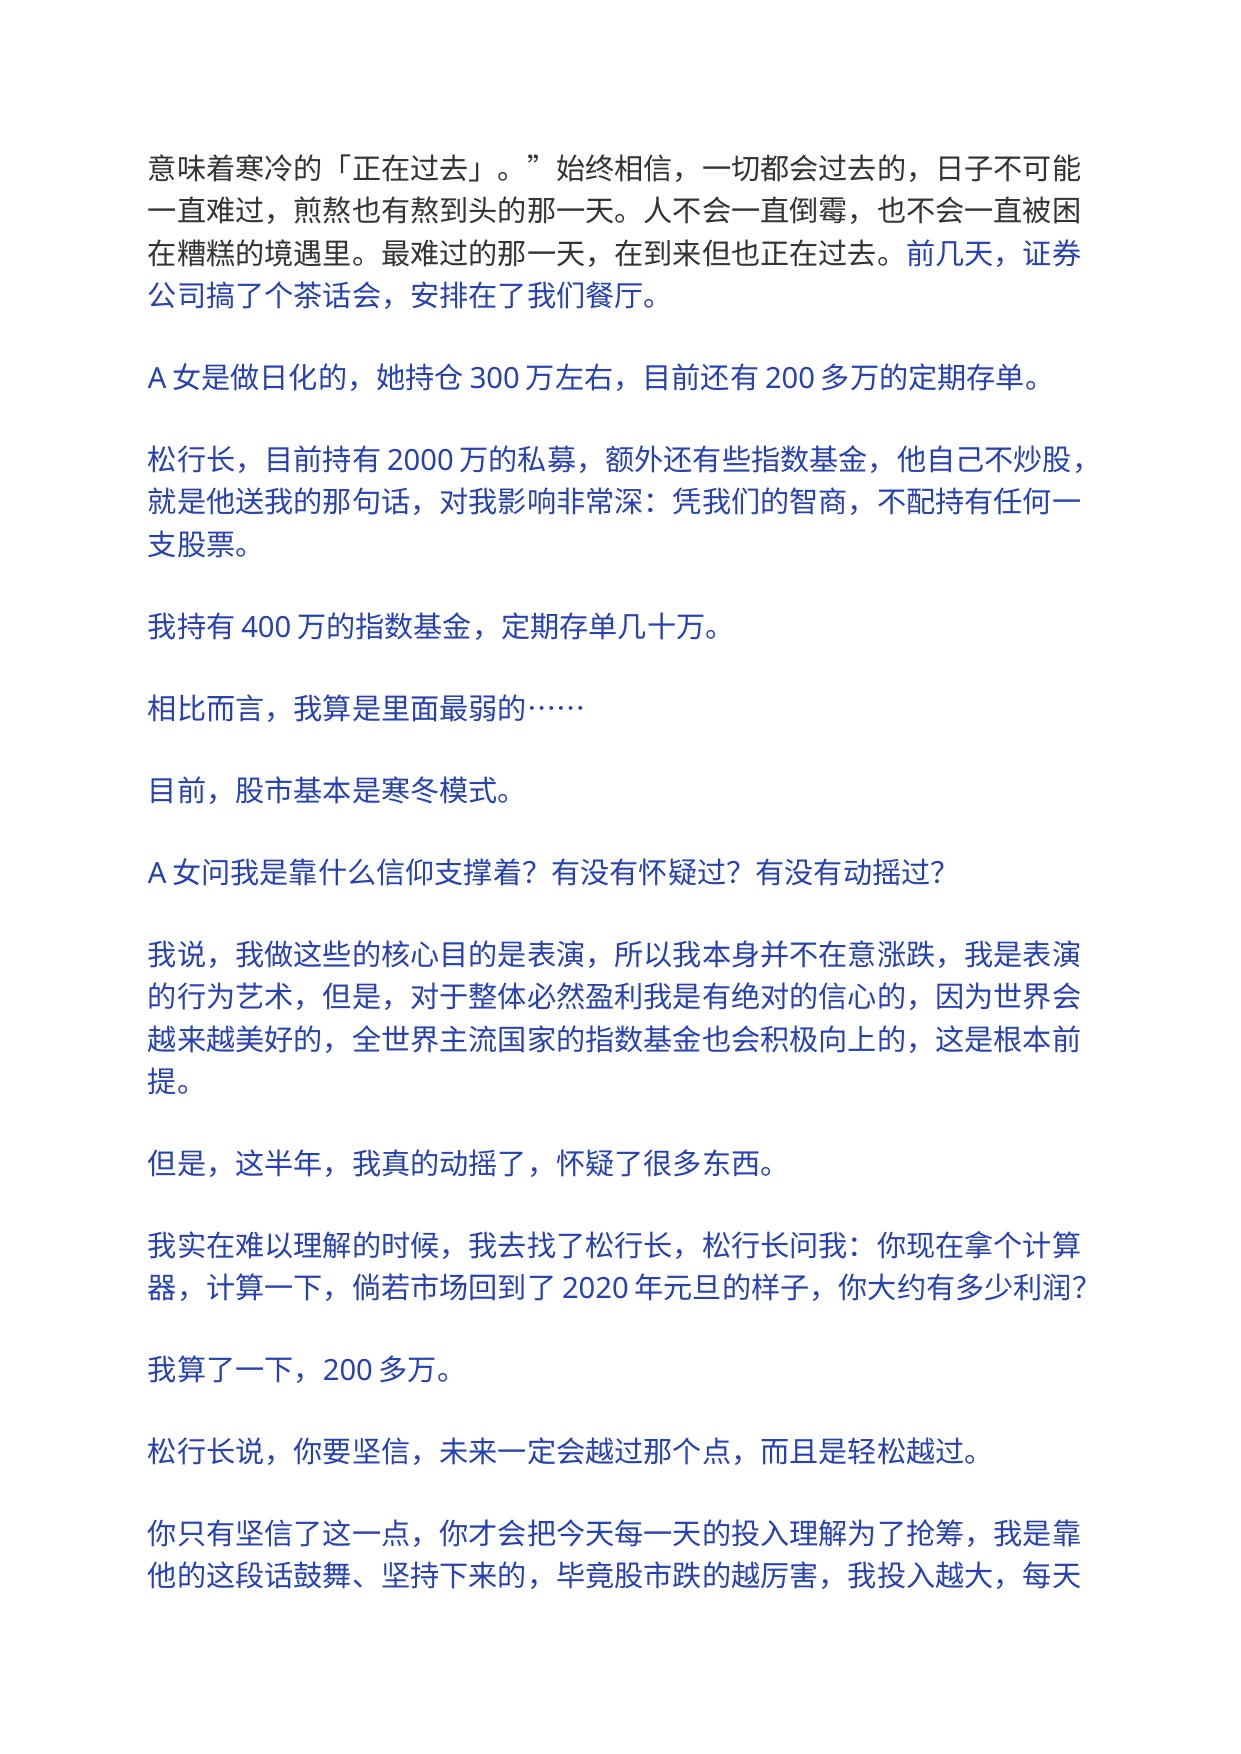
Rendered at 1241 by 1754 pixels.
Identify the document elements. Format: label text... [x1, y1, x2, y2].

text A女是做日化的，她持仓300万左右，目前还有200多万的定期存单。 [148, 354, 1093, 397]
text 松行长，目前持有2000万的私募，额外还有些指数基金，他自己不炒股，就是他送我的那句话，对我影响非常深：凭我们的智商，不配持有任何一支股票。 [148, 437, 1093, 564]
text 我持有400万的指数基金，定期存单几十万。 [148, 603, 1093, 646]
text 相比而言，我算是里面最弱的…… [148, 685, 1093, 728]
text 我实在难以理解的时候，我去找了松行长，松行长问我：你现在拿个计算器，计算一下，倘若市场回到了2020年元旦的样子，你大约有多少利润？ [148, 1222, 1093, 1307]
text A女问我是靠什么信仰支撑着？有没有怀疑过？有没有动摇过？ [148, 849, 1093, 892]
text 但是，这半年，我真的动摇了，怀疑了很多东西。 [148, 1140, 1093, 1183]
text 我算了一下，200多万。 [148, 1347, 1093, 1389]
text 8，9，很喜欢《冬牧场》里写的这么一句话：“无论如何，寒冷的日子总是意味着寒冷的「正在过去」。”始终相信，一切都会过去的，日子不可能一直难过，煎熬也有熬到头的那一天。人不会一直倒霉，也不会一直被困在糟糕的境遇里。最难过的那一天，在到来但也正在过去。前几天，证券公司搞了个茶话会，安排在了我们餐厅。 [148, 146, 1093, 315]
text 我说，我做这些的核心目的是表演，所以我本身并不在意涨跌，我是表演的行为艺术，但是，对于整体必然盈利我是有绝对的信心的，因为世界会越来越美好的，全世界主流国家的指数基金也会积极向上的，这是根本前提。 [148, 931, 1093, 1101]
text 目前，股市基本是寒冬模式。 [148, 767, 1093, 810]
text 松行长说，你要坚信，未来一定会越过那个点，而且是轻松越过。 [148, 1429, 1093, 1471]
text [148, 1511, 1093, 1595]
